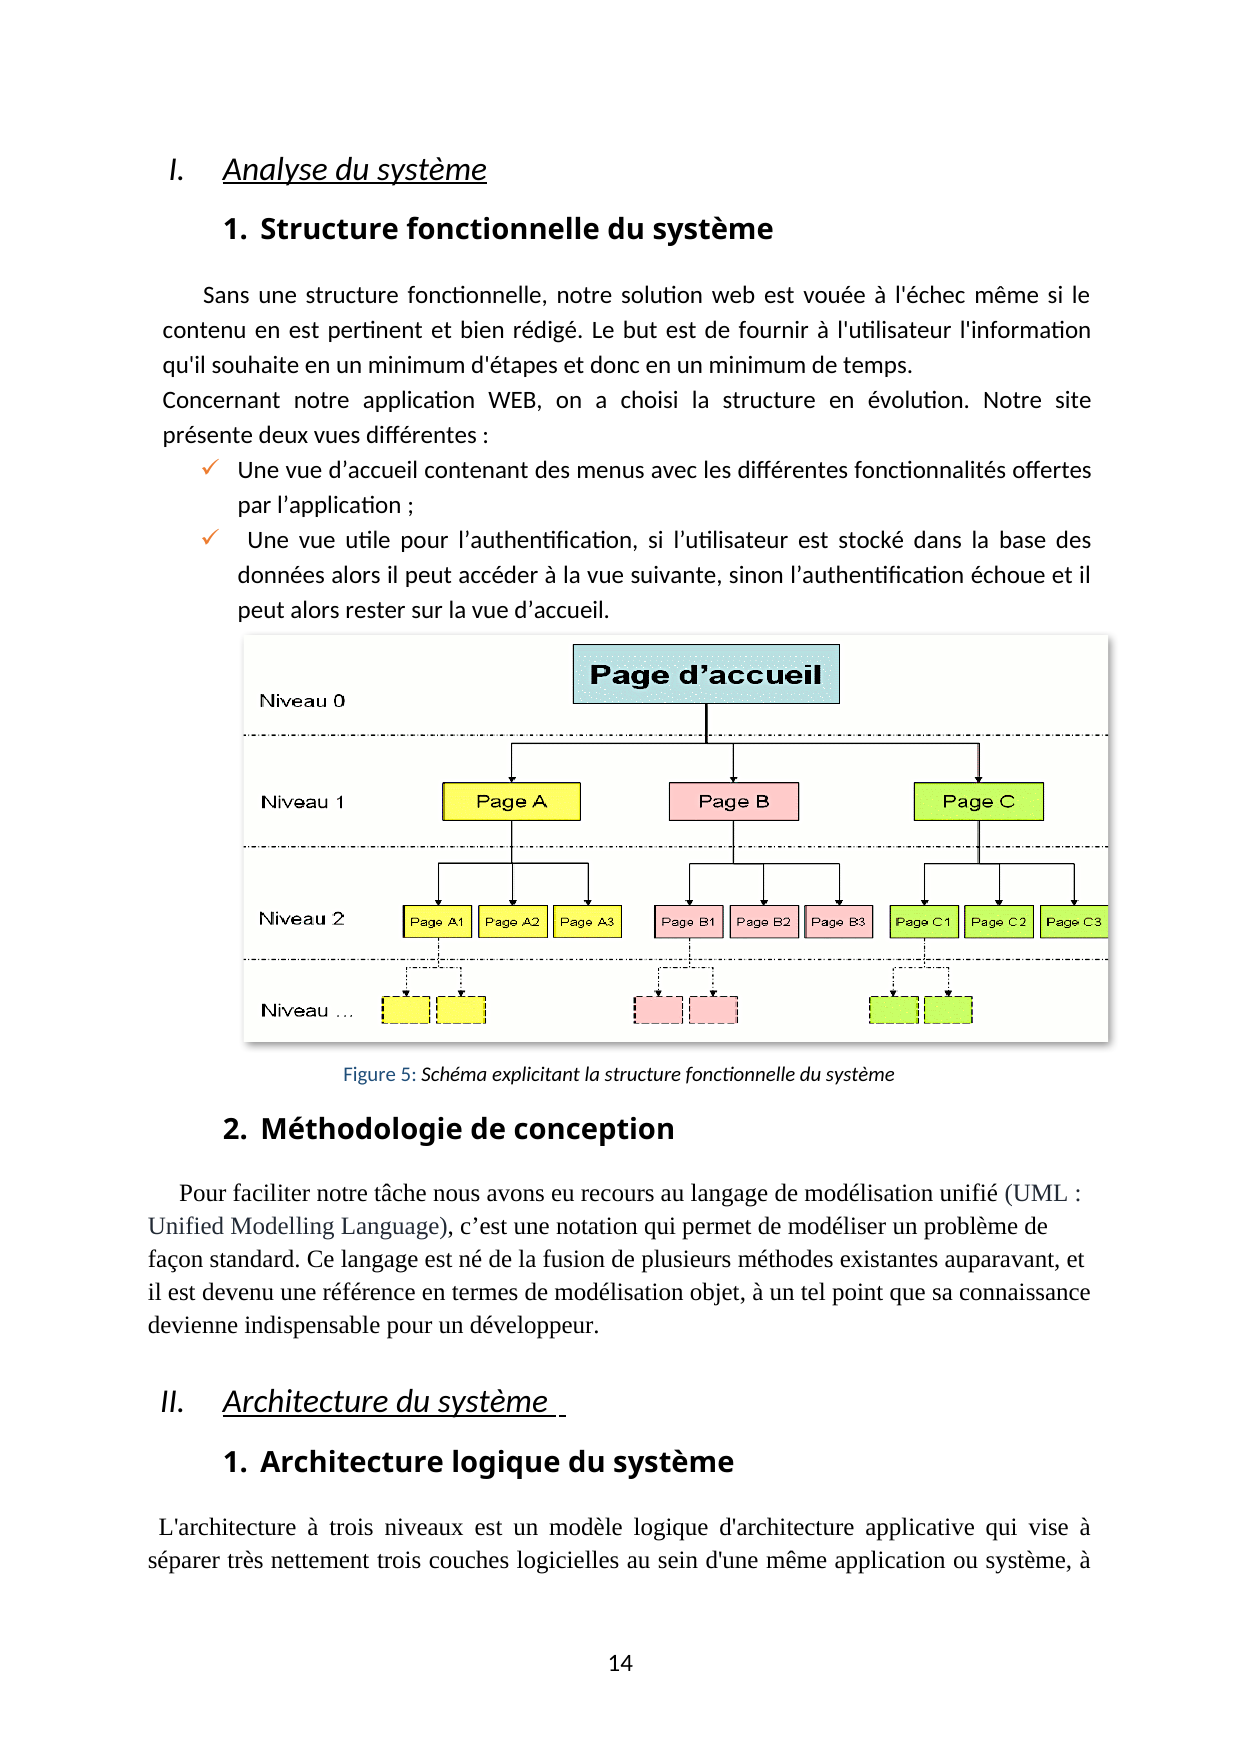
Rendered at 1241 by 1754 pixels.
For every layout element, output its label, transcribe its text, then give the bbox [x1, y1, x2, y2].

text Figure 5: Schéma explicitant la structure fonctionnelle du système [148, 1468, 1093, 1494]
list Une vue utile pour l’authentification, si l’utilisateur est stocké dans la base des données alors il peut accéder à la vue suivante, sinon l’authentification échoue et il peut alors rester sur la vue d’accueil. [200, 931, 1093, 1031]
subtitle Méthodologie de conception [223, 1514, 1093, 1554]
subtitle Structure fonctionnelle du système [223, 615, 1093, 655]
text Sans une structure fonctionnelle, notre solution web est vouée à l'échec même si le contenu en est pertinent et bien rédigé. Le but est de fournir à l'utilisateur l'information qu'il souhaite en un minimum d'étapes et donc en un minimum de temps. [133, 686, 1093, 786]
picture [243, 1041, 1109, 1449]
list Une vue d’accueil contenant des menus avec les différentes fonctionnalités offertes par l’application ; [200, 861, 1093, 926]
subtitle Analyse du système [185, 554, 1093, 595]
text Concernant notre application WEB, on a choisi la structure en évolution. Notre site présente deux vues différentes : [162, 791, 1093, 856]
